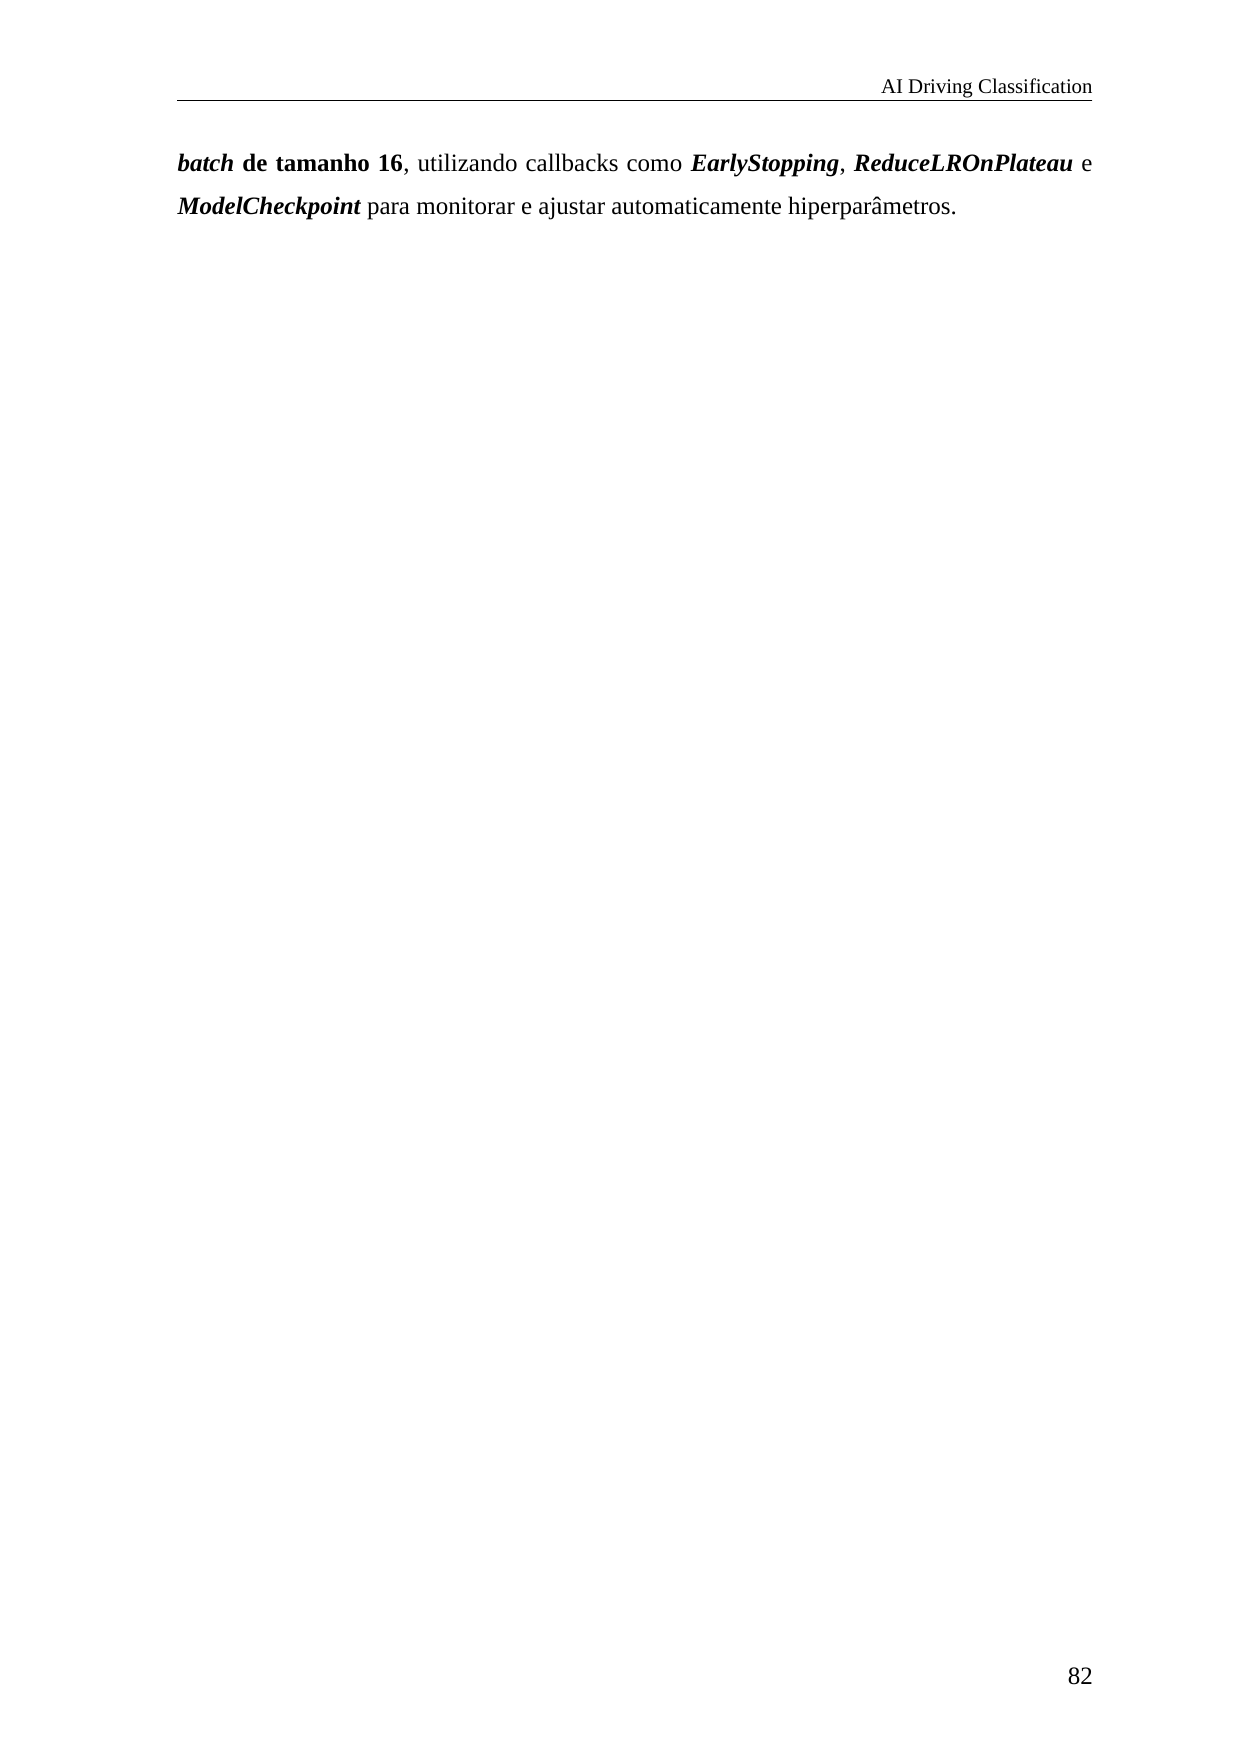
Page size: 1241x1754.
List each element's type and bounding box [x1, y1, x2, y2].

text [177, 148, 1092, 219]
